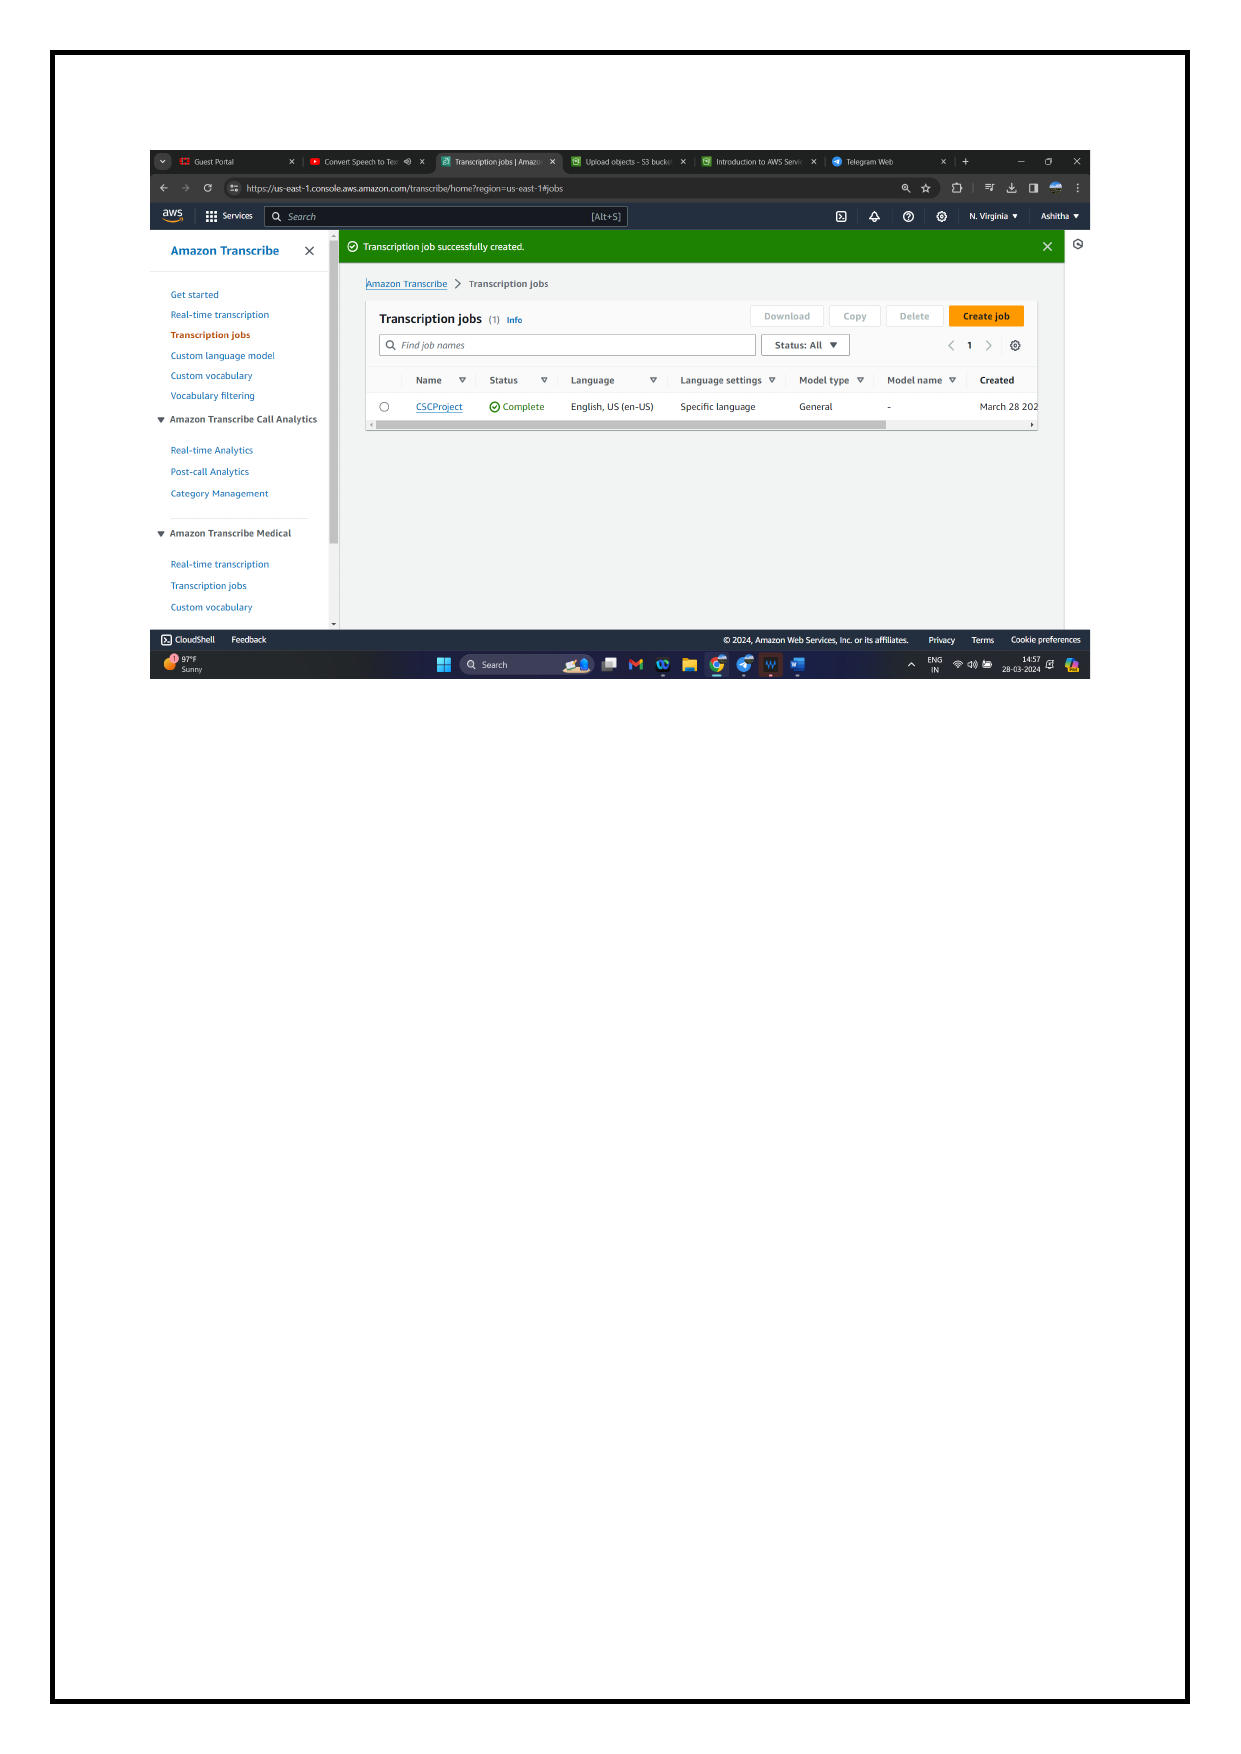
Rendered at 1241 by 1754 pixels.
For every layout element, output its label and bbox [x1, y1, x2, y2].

picture [150, 150, 1091, 679]
